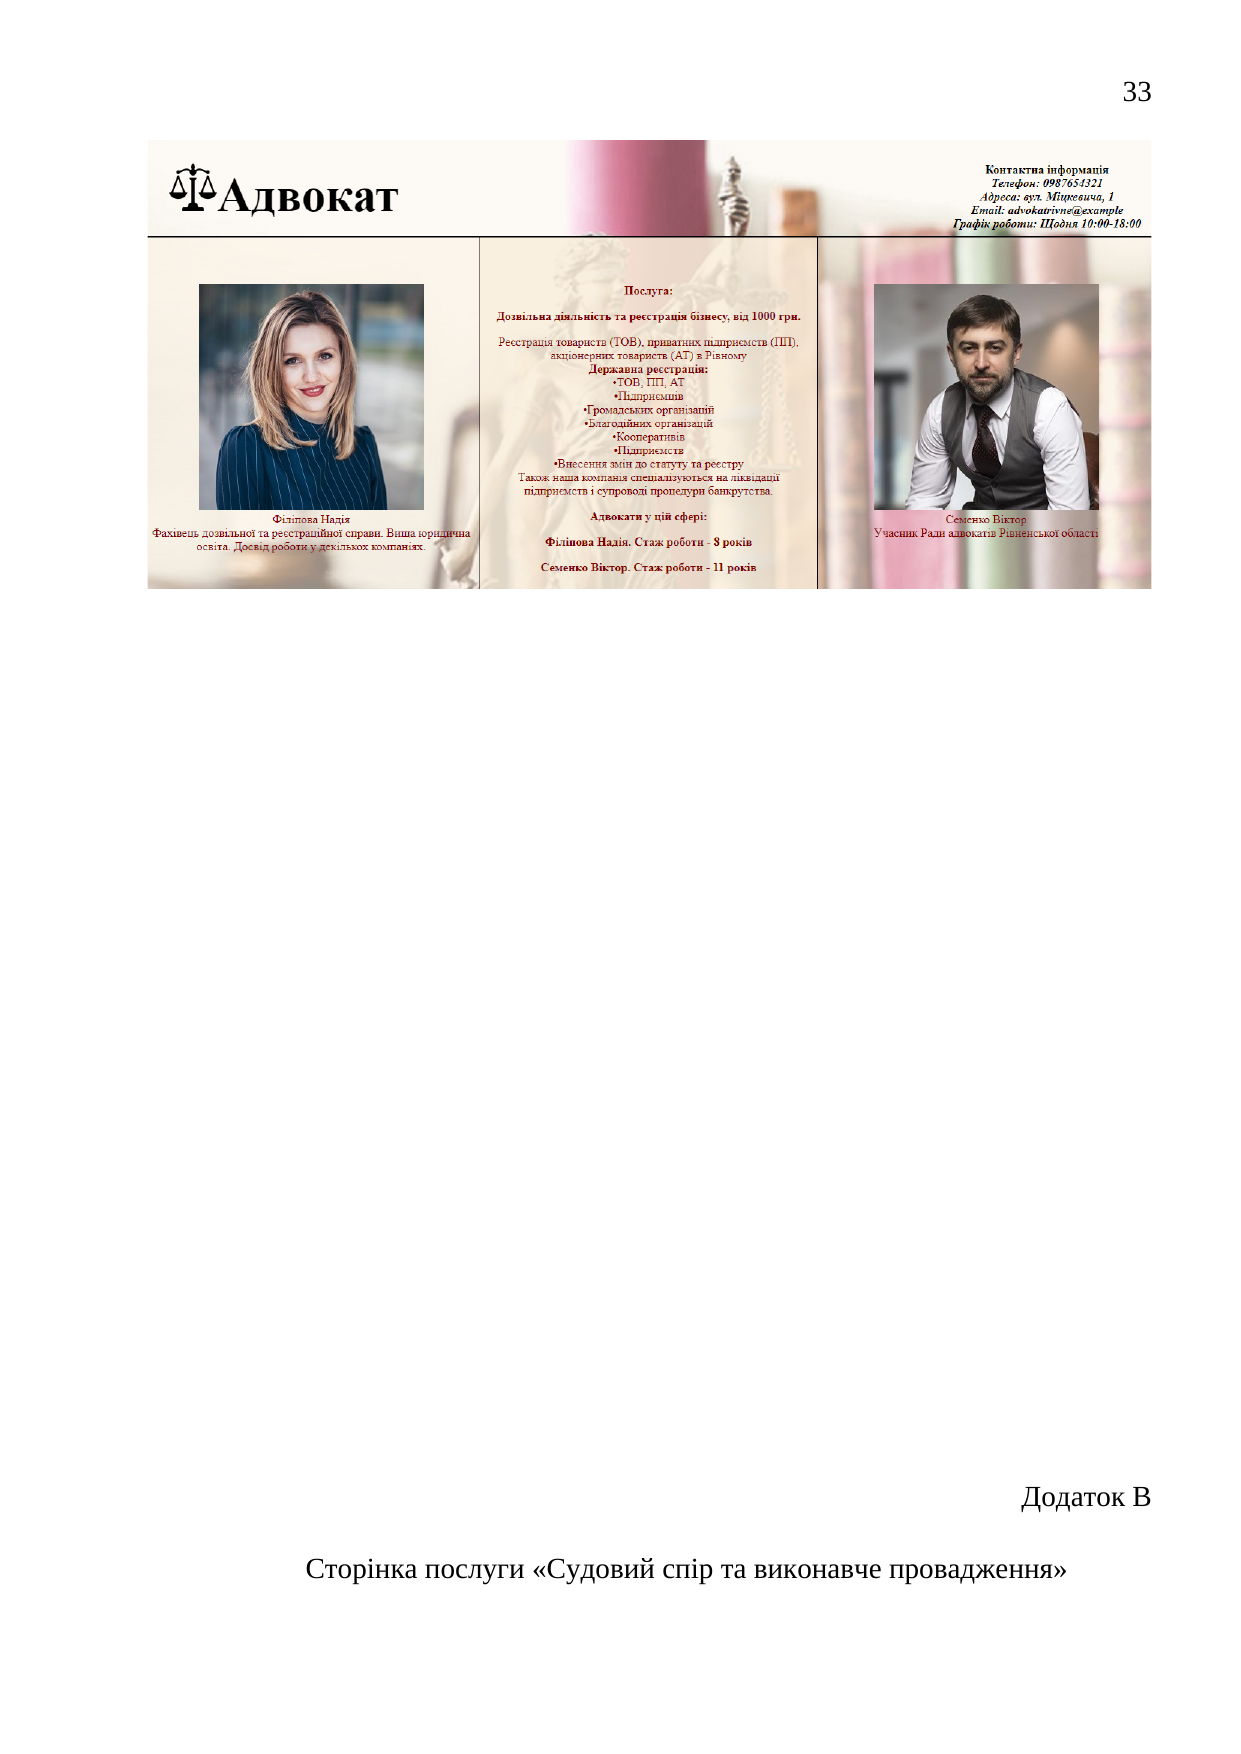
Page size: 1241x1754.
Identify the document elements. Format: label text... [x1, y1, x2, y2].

picture [147, 140, 1152, 589]
text Сторінка послуги «Судовий спір та виконавче провадження» [148, 1551, 1152, 1584]
text Додаток В [148, 1479, 1152, 1513]
